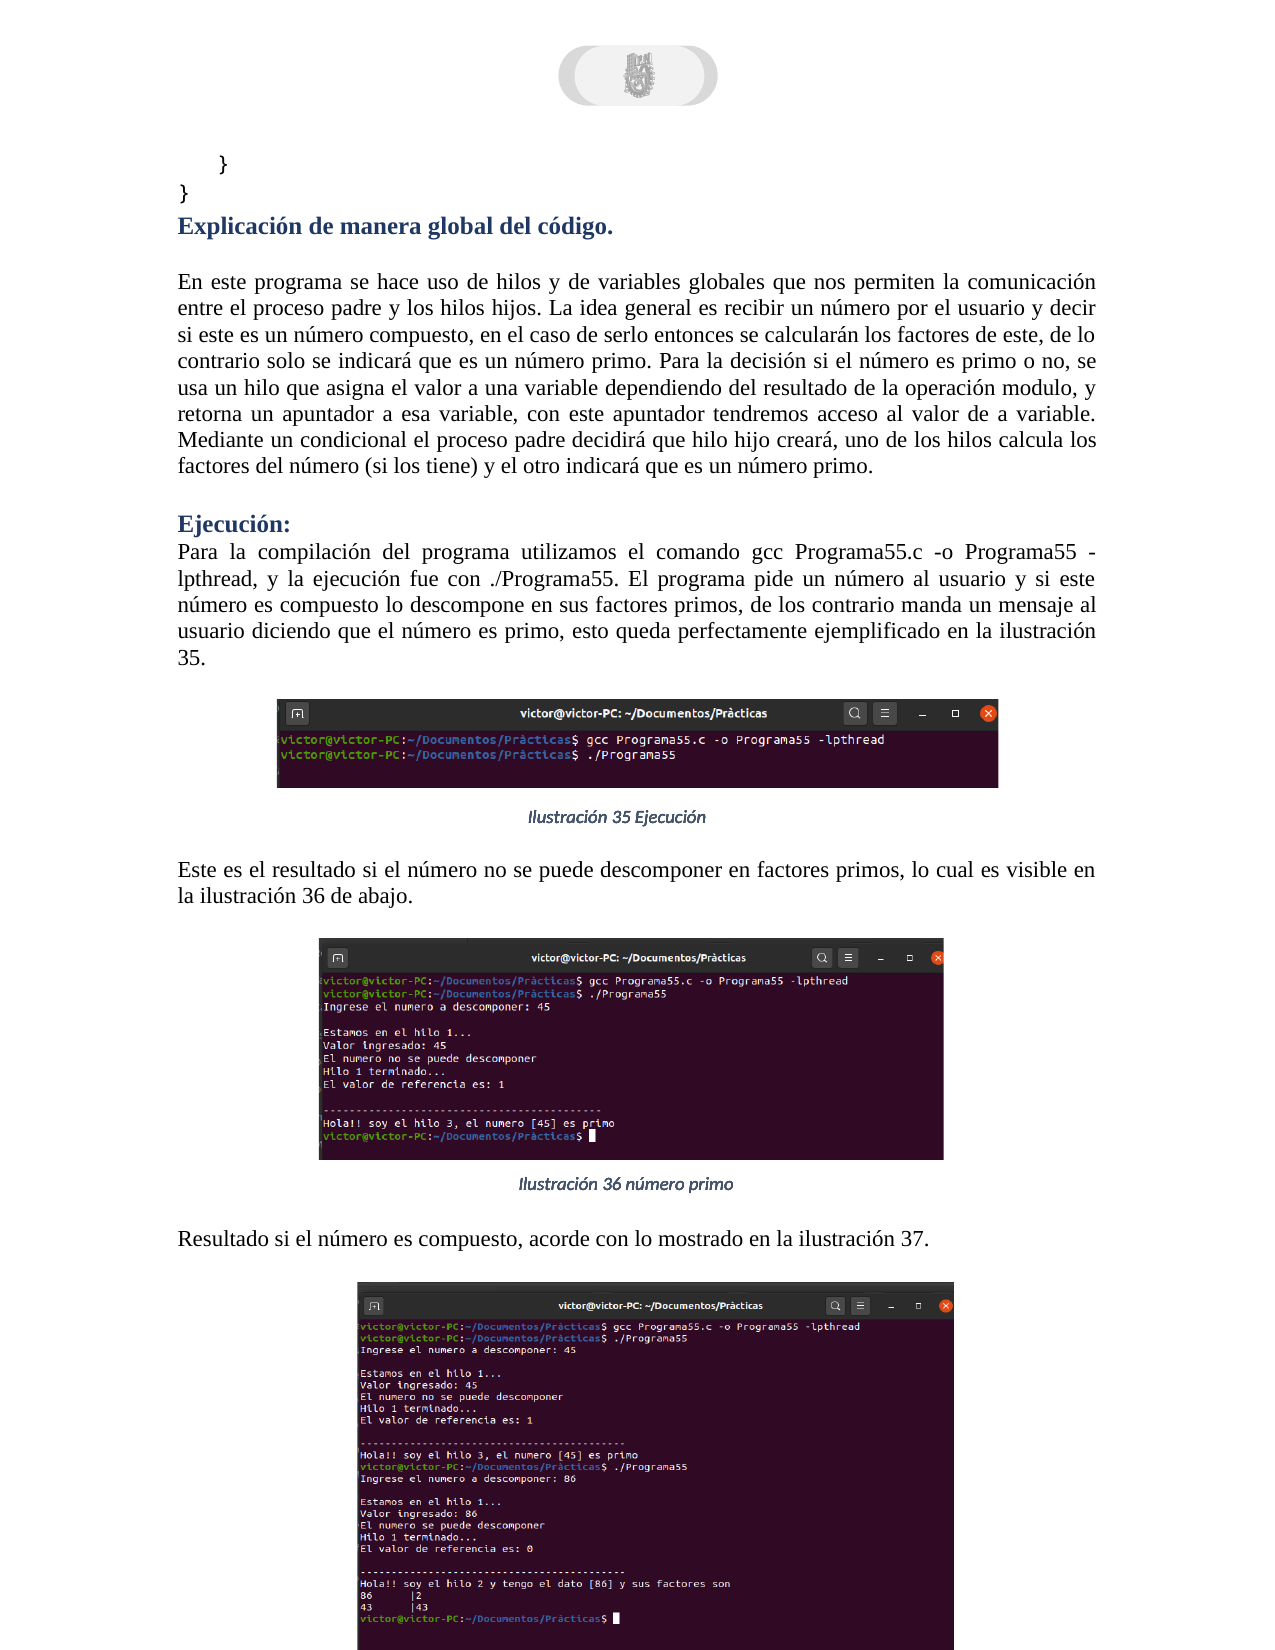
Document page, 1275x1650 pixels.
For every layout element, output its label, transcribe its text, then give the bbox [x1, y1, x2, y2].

text } [177, 177, 1098, 207]
text En este programa se hace uso de hilos y de variables globales que nos permiten la comunicación entre el proceso padre y los hilos hijos. La idea general es recibir un número por el usuario y decir si este es un número compuesto, en el caso de serlo entonces se calcularán los factores de este, de lo contrario solo se indicará que es un número primo. Para la decisión si el número es primo o no, se usa un hilo que asigna el valor a una variable dependiendo del resultado de la operación modulo, y retorna un apuntador a esa variable, con este apuntador tendremos acceso al valor de a variable. Mediante un condicional el proceso padre decidirá que hilo hijo creará, uno de los hilos calcula los factores del número (si los tiene) y el otro indicará que es un número primo. [177, 268, 1098, 479]
text Resultado si el número es compuesto, acorde con lo mostrado en la ilustración 37. [177, 1225, 1098, 1251]
subtitle Explicación de manera global del código. [177, 211, 1098, 240]
picture [616, 51, 662, 99]
picture [276, 699, 999, 788]
picture [357, 1282, 954, 1650]
text Este es el resultado si el número no se puede descomponer en factores primos, lo cual es visible en la ilustración 36 de abajo. [177, 856, 1098, 909]
subtitle Ejecución: [177, 509, 1098, 538]
picture [318, 938, 944, 1160]
text Para la compilación del programa utilizamos el comando gcc Programa55.c -o Programa55 -lpthread, y la ejecución fue con ./Programa55. El programa pide un número al usuario y si este número es compuesto lo descompone en sus factores primos, de los contrario manda un mensaje al usuario diciendo que el número es primo, esto queda perfectamente ejemplificado en la ilustración 35. [177, 538, 1098, 670]
text } [177, 148, 1098, 177]
